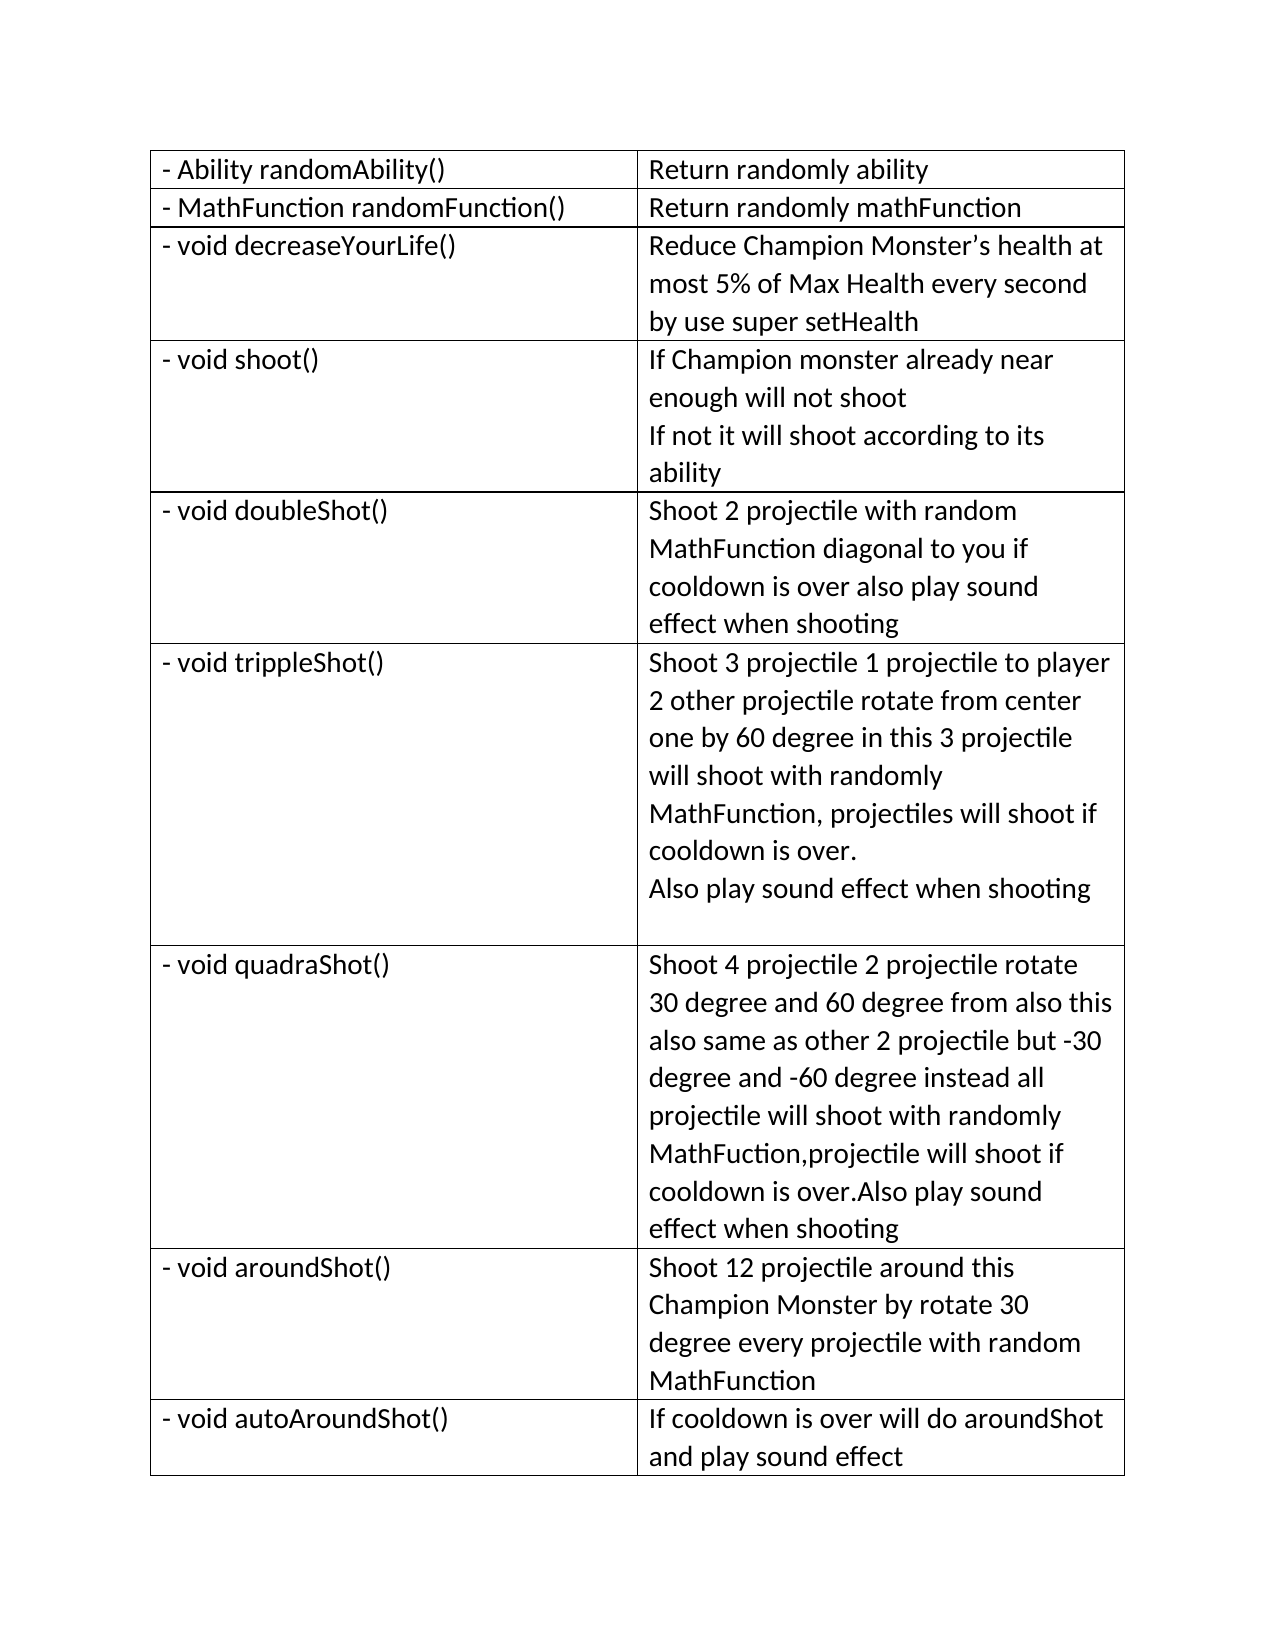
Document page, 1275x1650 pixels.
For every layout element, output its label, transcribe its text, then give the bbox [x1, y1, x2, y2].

table_cell If Champion monster already near enough will not shoot If not it will shoot according to its ability [638, 341, 1124, 491]
table_cell - MathFunction randomFunction() [151, 189, 637, 226]
table_cell - void aroundShot() [151, 1249, 637, 1399]
table_cell If cooldown is over will do aroundShot and play sound effect [638, 1400, 1124, 1475]
table_cell - void autoAroundShot() [151, 1400, 637, 1475]
table_cell - void decreaseYourLife() [151, 228, 637, 340]
table_cell - void shoot() [151, 341, 637, 491]
table_cell Shoot 3 projectile 1 projectile to player 2 other projectile rotate from center one by 60 degree in this 3 projectile will shoot with randomly MathFunction, projectiles will shoot if cooldown is over. Also play sound effect when shooting [638, 644, 1124, 945]
table_cell - void trippleShot() [151, 644, 637, 945]
table_cell - void doubleShot() [151, 493, 637, 643]
table_cell - void quadraShot() [151, 946, 637, 1248]
table_cell - Ability randomAbility() [151, 151, 637, 188]
table_cell Shoot 12 projectile around this Champion Monster by rotate 30 degree every projectile with random MathFunction [638, 1249, 1124, 1399]
table_cell Shoot 4 projectile 2 projectile rotate 30 degree and 60 degree from also this also same as other 2 projectile but -30 degree and -60 degree instead all projectile will shoot with randomly MathFuction,projectile will shoot if cooldown is over.Also play sound effect when shooting [638, 946, 1124, 1248]
table_cell Return randomly mathFunction [638, 189, 1124, 226]
table_cell Return randomly ability [638, 151, 1124, 188]
table_cell Reduce Champion Monster’s health at most 5% of Max Health every second by use super setHealth [638, 228, 1124, 340]
table_cell Shoot 2 projectile with random MathFunction diagonal to you if cooldown is over also play sound effect when shooting [638, 493, 1124, 643]
